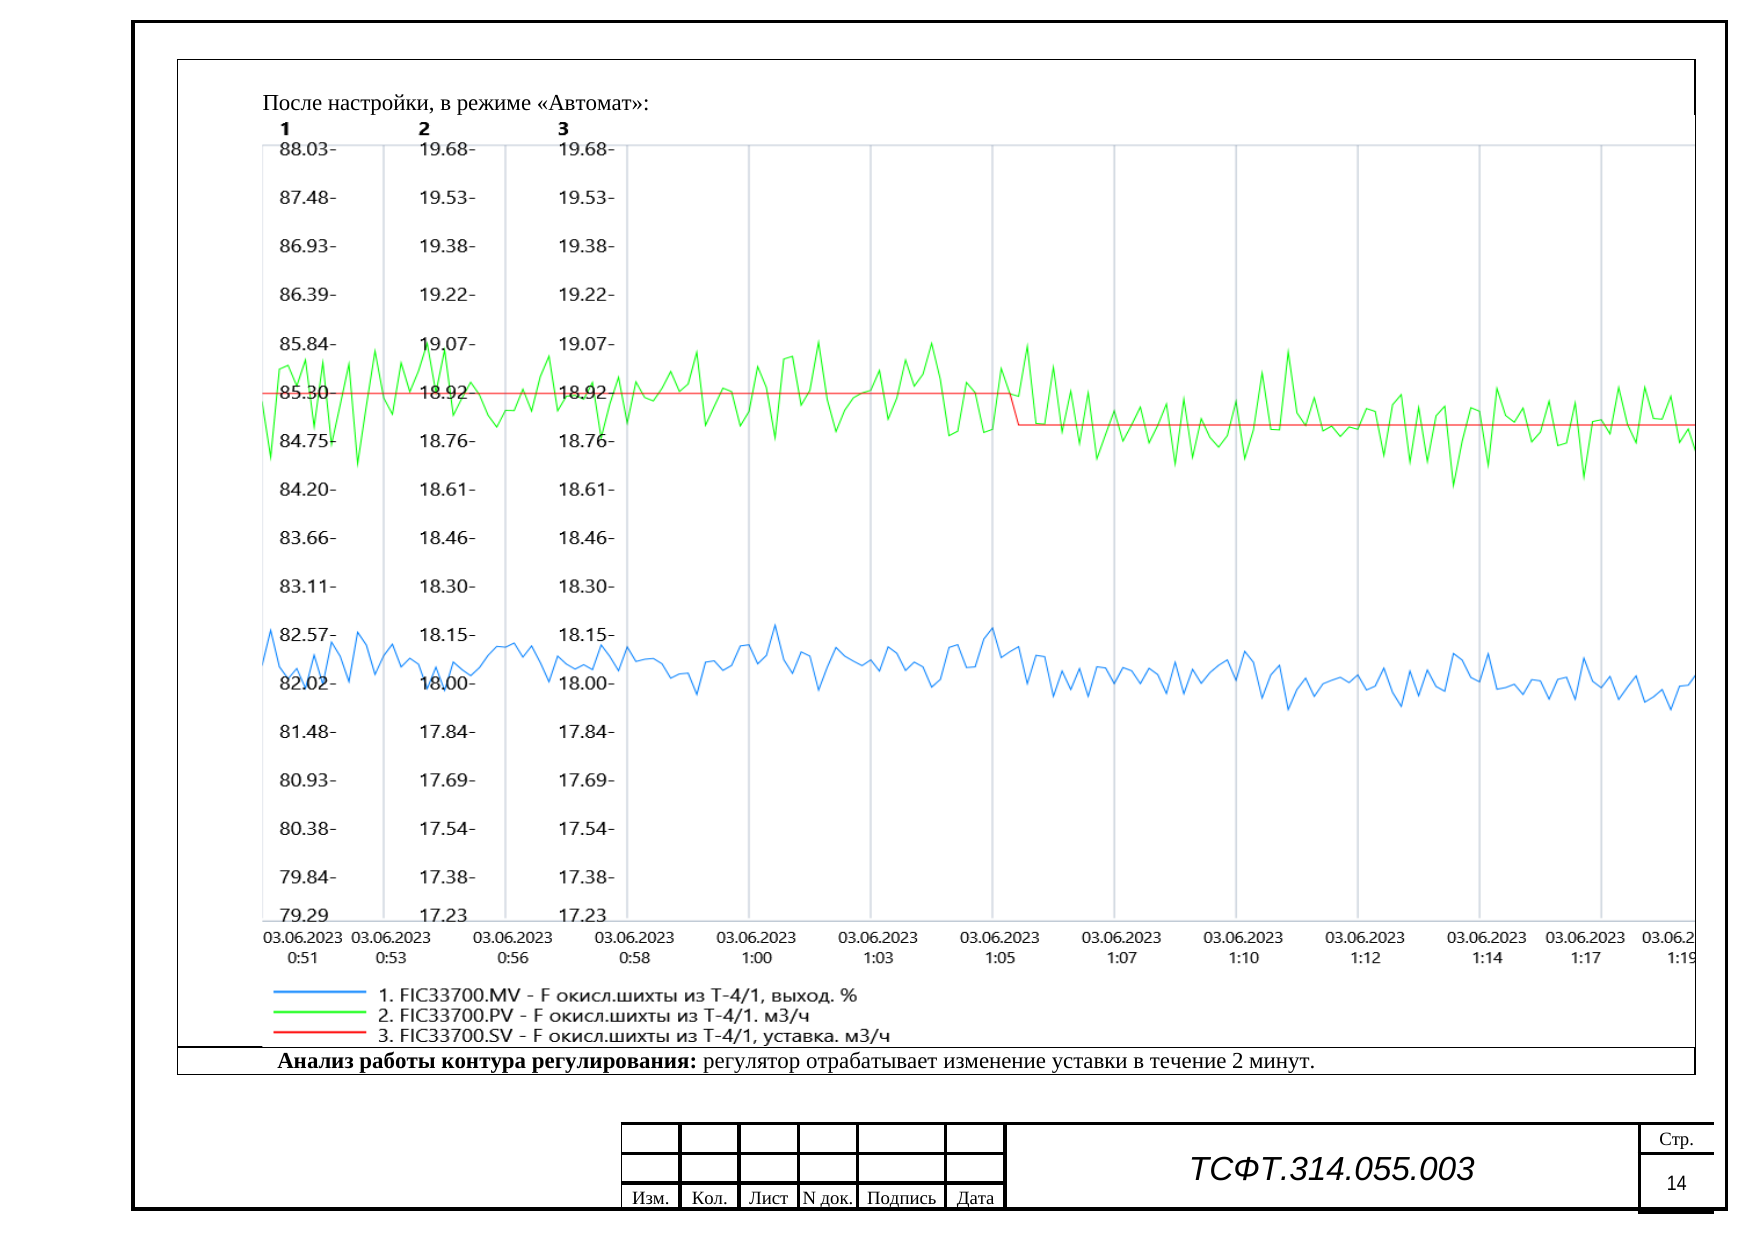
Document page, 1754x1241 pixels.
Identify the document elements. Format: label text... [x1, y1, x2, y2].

table_cell После настройки, в режиме «Автомат»: [178, 60, 1694, 1046]
table_cell Анализ работы контура регулирования: регулятор отрабатывает изменение уставки в течение 2 минут. [178, 1048, 1694, 1074]
picture [262, 115, 1695, 1047]
